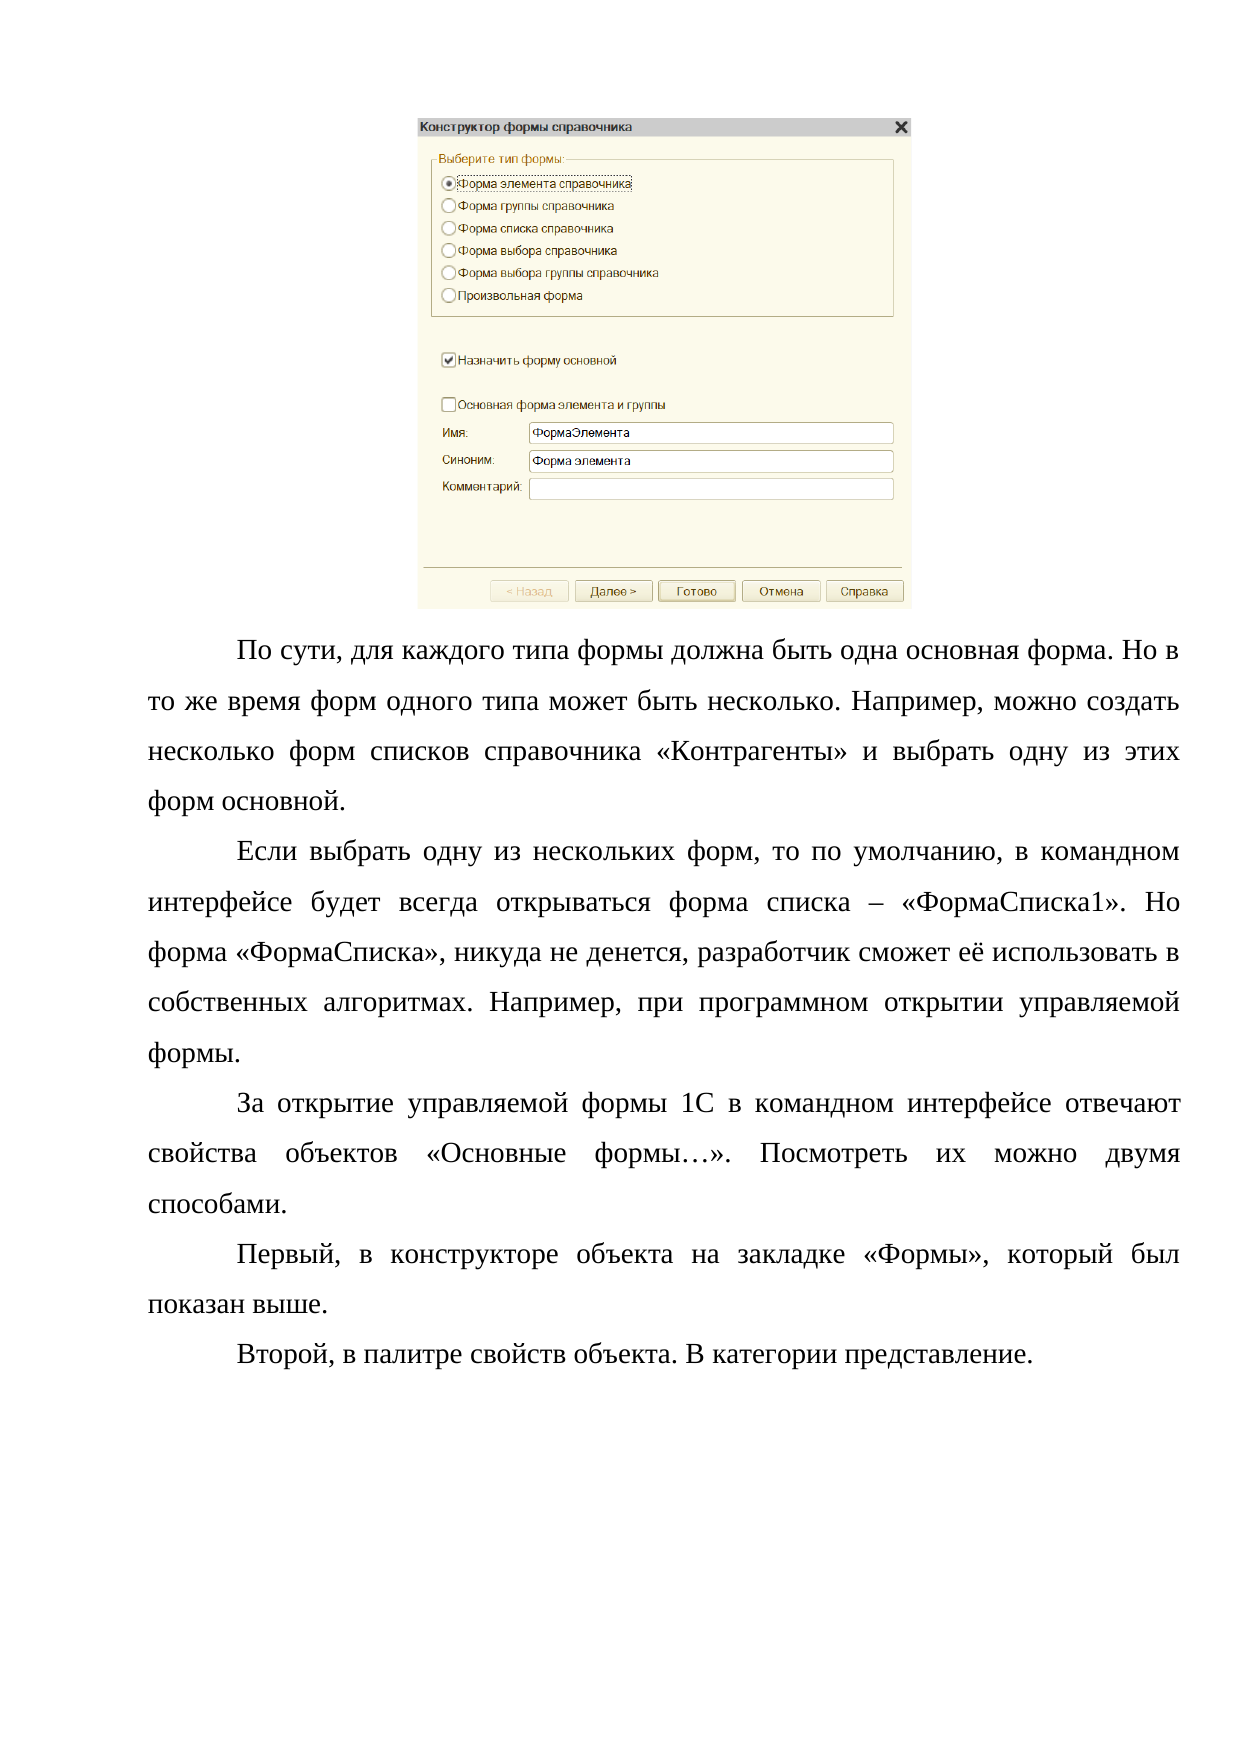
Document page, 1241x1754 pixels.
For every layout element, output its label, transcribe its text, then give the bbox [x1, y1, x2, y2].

text По сути, для каждого типа формы должна быть одна основная форма. Но в то же время форм одного типа может быть несколько. Например, можно создать несколько форм списков справочника «Контрагенты» и выбрать одну из этих форм основной. [148, 632, 1181, 817]
text Первый, в конструкторе объекта на закладке «Формы», который был показан выше. [148, 1236, 1181, 1320]
text Если выбрать одну из нескольких форм, то по умолчанию, в командном интерфейсе будет всегда открываться форма списка – «ФормаСписка1». Но форма «ФормаСписка», никуда не денется, разработчик сможет её использовать в собственных алгоритмах. Например, при программном открытии управляемой формы. [148, 833, 1181, 1068]
picture [417, 118, 912, 609]
text Второй, в палитре свойств объекта. В категории представление. [148, 1337, 1181, 1370]
text За открытие управляемой формы 1С в командном интерфейсе отвечают свойства объектов «Основные формы…». Посмотреть их можно двумя способами. [148, 1085, 1181, 1219]
